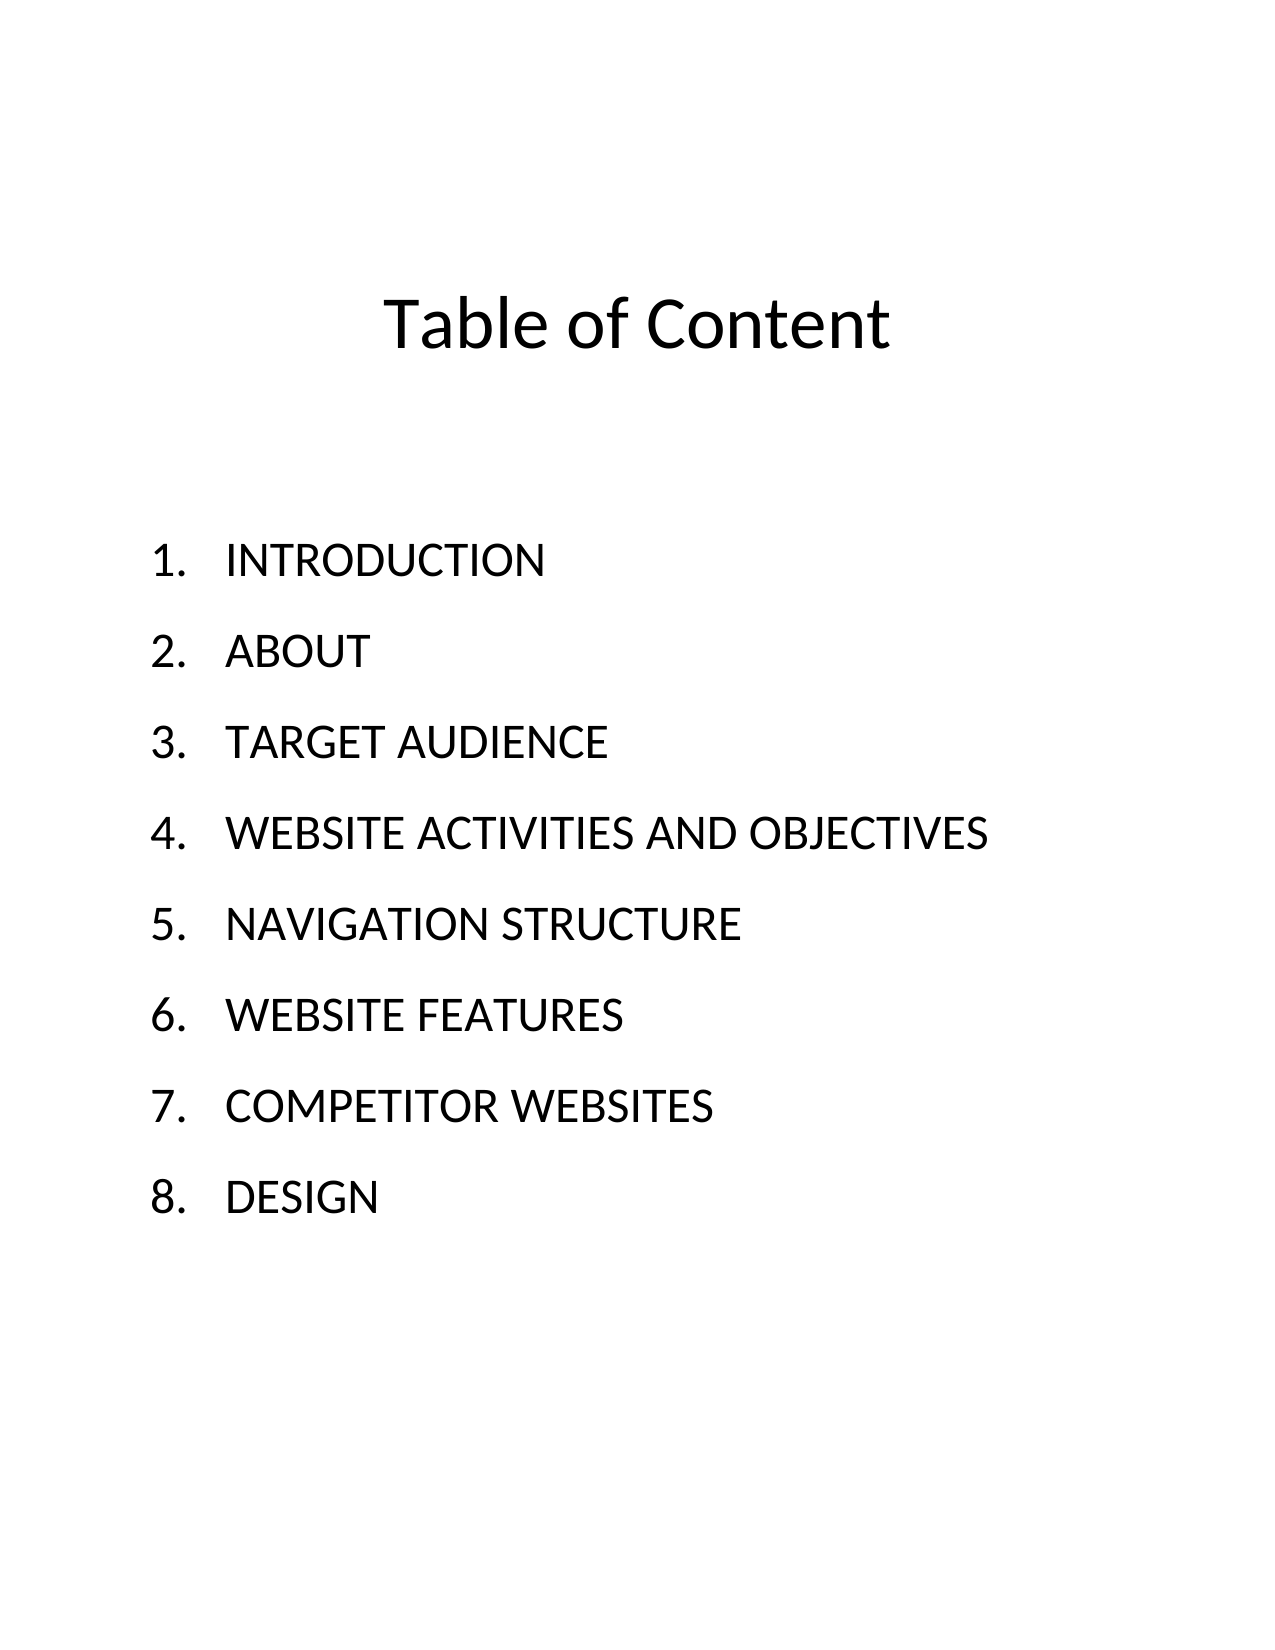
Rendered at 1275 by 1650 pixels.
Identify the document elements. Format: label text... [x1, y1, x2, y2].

text 2. ABOUT [150, 619, 1125, 680]
text 1. INTRODUCTION [150, 528, 1125, 589]
text Table of Content [150, 276, 1125, 368]
text 6. WEBSITE FEATURES [150, 983, 1125, 1044]
text 5. NAVIGATION STRUCTURE [150, 892, 1125, 953]
text 4. WEBSITE ACTIVITIES AND OBJECTIVES [150, 801, 1125, 862]
text 8. DESIGN [150, 1165, 1125, 1226]
text 3. TARGET AUDIENCE [150, 710, 1125, 771]
text 7. COMPETITOR WEBSITES [150, 1074, 1125, 1135]
